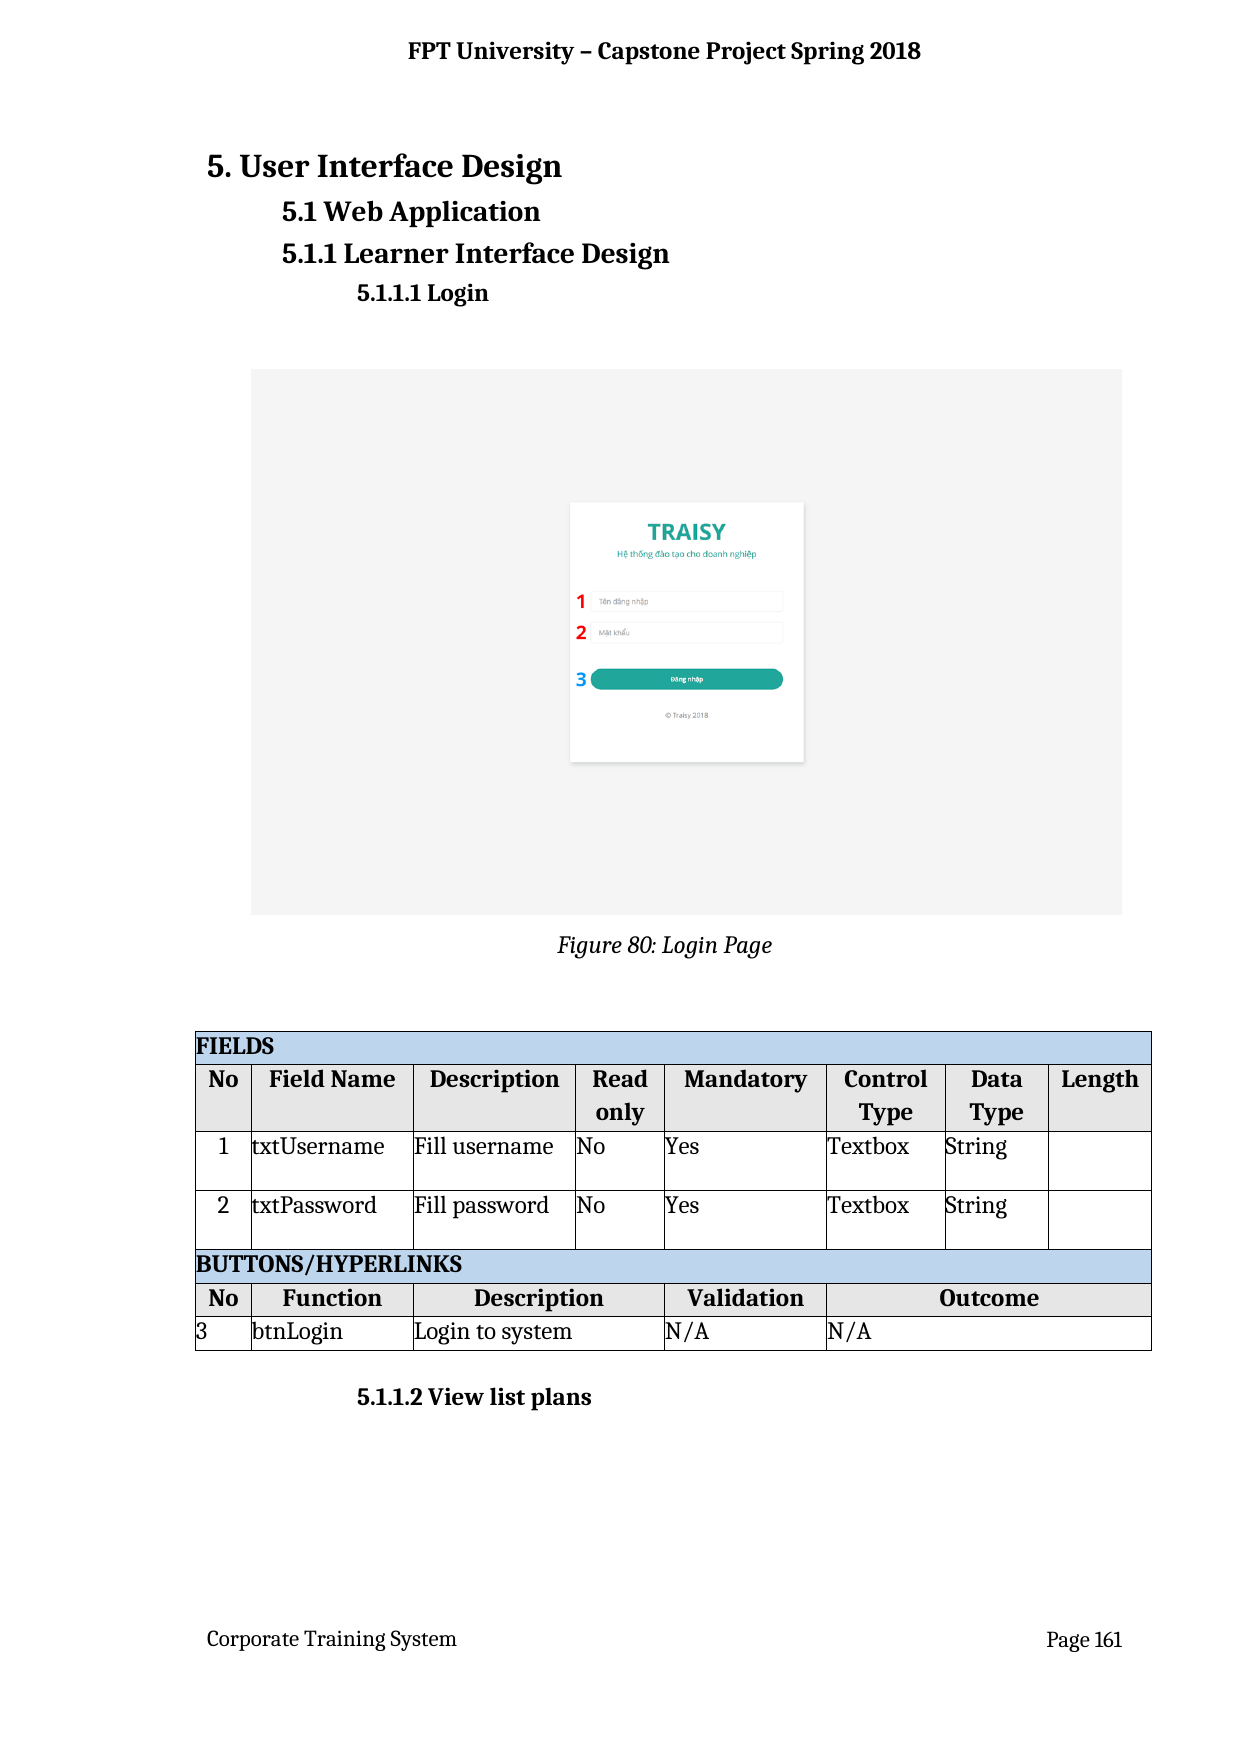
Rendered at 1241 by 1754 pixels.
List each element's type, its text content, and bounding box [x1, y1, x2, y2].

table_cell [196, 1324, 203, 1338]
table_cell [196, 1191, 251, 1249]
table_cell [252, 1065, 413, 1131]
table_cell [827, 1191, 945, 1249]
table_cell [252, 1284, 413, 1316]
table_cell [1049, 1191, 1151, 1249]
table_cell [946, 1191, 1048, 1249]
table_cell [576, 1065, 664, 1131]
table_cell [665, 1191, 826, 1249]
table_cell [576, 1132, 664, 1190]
subtitle 5. User Interface Design [207, 148, 1124, 186]
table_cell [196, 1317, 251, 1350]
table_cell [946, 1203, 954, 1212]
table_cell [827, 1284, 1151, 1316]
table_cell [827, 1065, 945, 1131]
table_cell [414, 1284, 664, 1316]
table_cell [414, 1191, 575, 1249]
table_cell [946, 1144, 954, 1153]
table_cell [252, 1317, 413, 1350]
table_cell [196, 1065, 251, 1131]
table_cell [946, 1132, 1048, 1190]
picture [250, 369, 1123, 915]
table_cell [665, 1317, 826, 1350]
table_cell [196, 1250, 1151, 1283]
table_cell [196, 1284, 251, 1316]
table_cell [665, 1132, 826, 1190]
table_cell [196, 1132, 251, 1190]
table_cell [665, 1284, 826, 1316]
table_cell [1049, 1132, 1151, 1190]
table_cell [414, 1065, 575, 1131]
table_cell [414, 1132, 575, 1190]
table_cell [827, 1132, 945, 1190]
text Figure 80: Login Page [207, 931, 1122, 960]
subtitle 5.1 Web Application [208, 195, 1122, 228]
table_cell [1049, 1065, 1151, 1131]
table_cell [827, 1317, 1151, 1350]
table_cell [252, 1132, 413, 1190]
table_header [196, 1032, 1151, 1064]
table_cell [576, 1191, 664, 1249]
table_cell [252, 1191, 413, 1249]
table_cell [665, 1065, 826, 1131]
subtitle 5.1.1.1 Login [357, 278, 1124, 307]
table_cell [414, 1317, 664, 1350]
subtitle 5.1.1 Learner Interface Design [282, 237, 1124, 270]
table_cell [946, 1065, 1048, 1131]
subtitle 5.1.1.2 View list plans [357, 1383, 1124, 1412]
